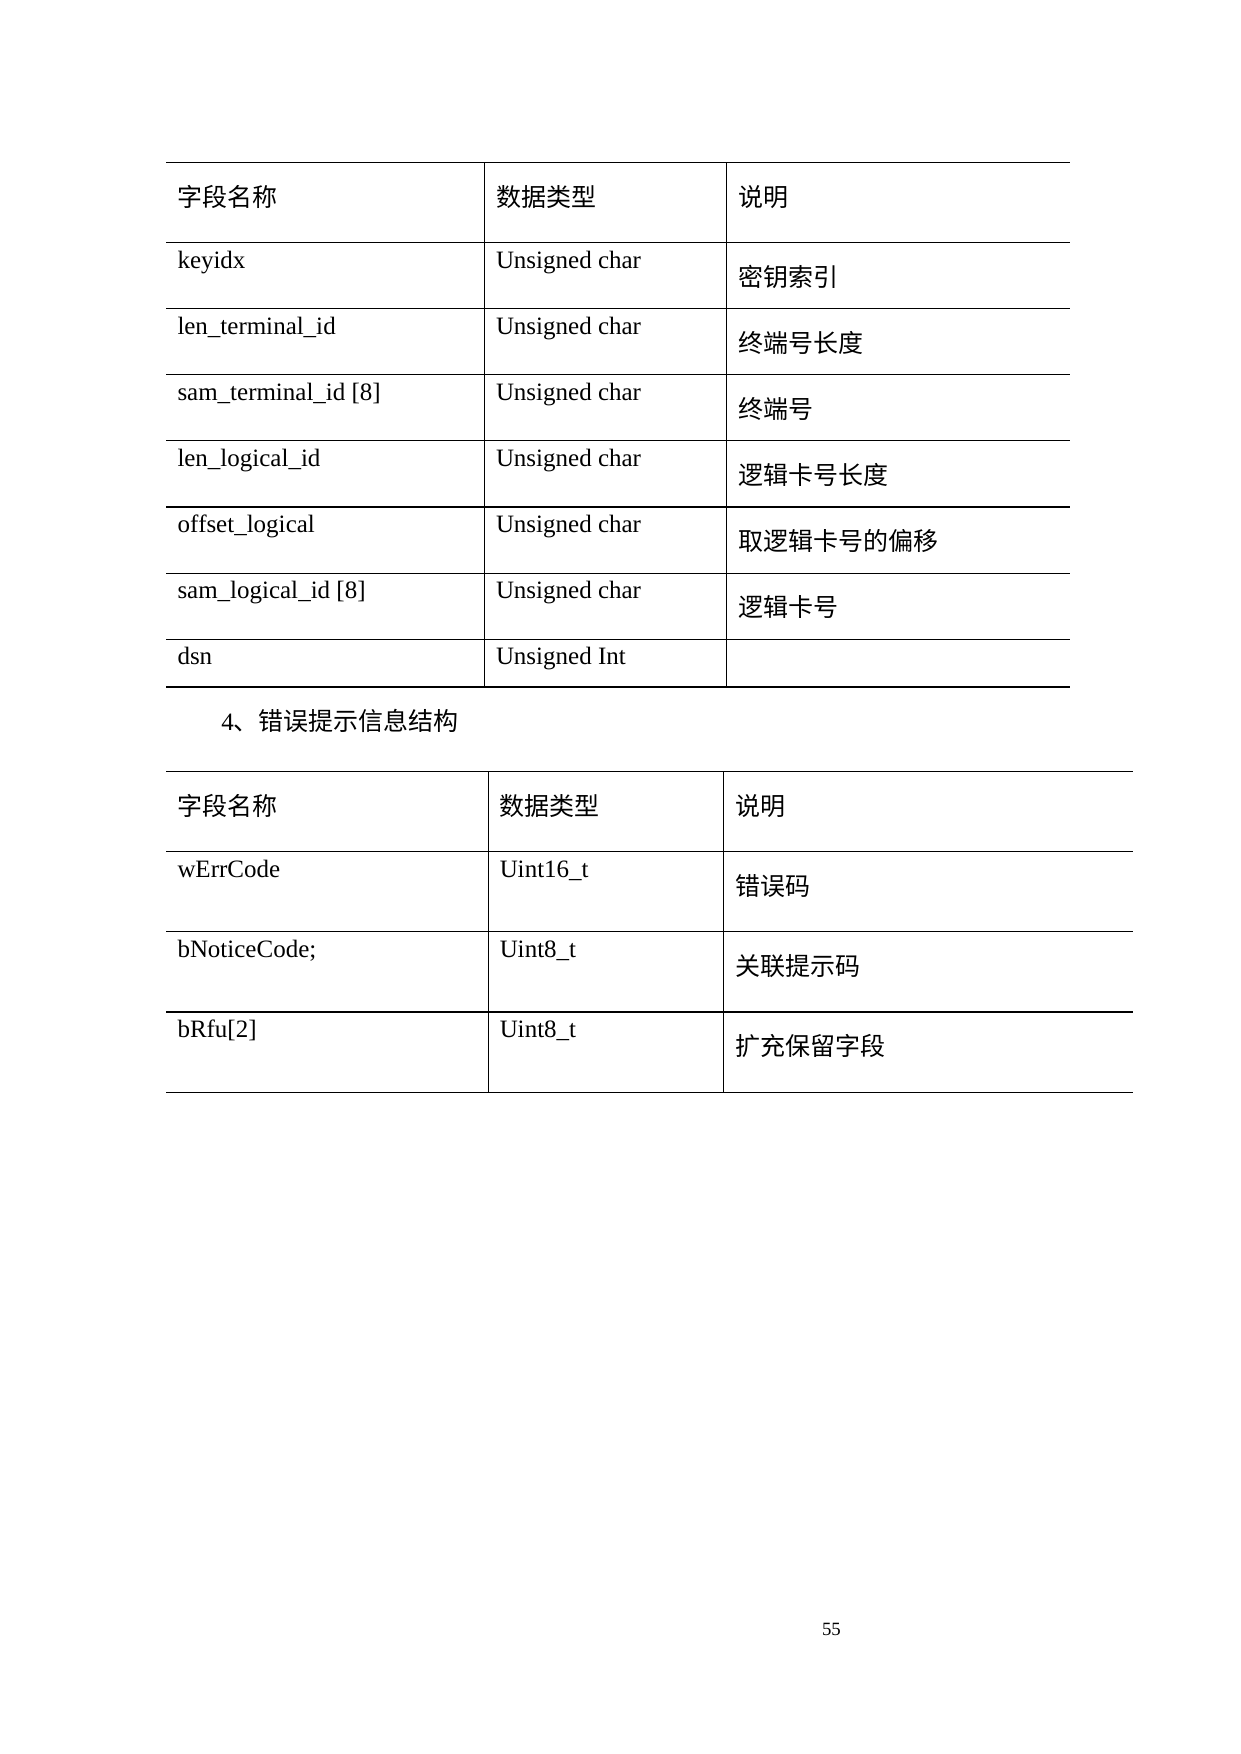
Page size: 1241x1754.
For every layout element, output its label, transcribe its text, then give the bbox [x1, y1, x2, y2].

table_cell Unsigned Int [485, 640, 726, 686]
text 4、错误提示信息结构 [177, 687, 1122, 752]
table_cell 终端号 [727, 375, 1070, 440]
table_cell bNoticeCode; [166, 932, 488, 1011]
table_cell 取逻辑卡号的偏移 [727, 508, 1070, 572]
table_cell Unsigned char [485, 243, 726, 308]
table_cell bRfu[2] [166, 1013, 488, 1092]
table_cell 密钥索引 [727, 243, 1070, 308]
table_header 数据类型 [485, 163, 726, 242]
table_header 字段名称 [166, 772, 488, 851]
table_cell 扩充保留字段 [724, 1013, 1133, 1092]
table_cell sam_terminal_id [8] [166, 375, 484, 440]
table_header 说明 [727, 163, 1070, 242]
table_header 说明 [724, 772, 1133, 851]
table_cell dsn [166, 640, 484, 686]
table_cell Unsigned char [485, 309, 726, 374]
table_cell 逻辑卡号 [727, 574, 1070, 638]
table_cell Unsigned char [485, 574, 726, 638]
table_cell Uint8_t [489, 932, 723, 1011]
table_cell Unsigned char [485, 375, 726, 440]
table_cell 终端号长度 [727, 309, 1070, 374]
table_cell Uint16_t [489, 852, 723, 931]
table_cell offset_logical [166, 508, 484, 572]
table_cell 逻辑卡号长度 [727, 441, 1070, 506]
table_cell 错误码 [724, 852, 1133, 931]
table_header 字段名称 [166, 163, 484, 242]
table_cell wErrCode [166, 852, 488, 931]
table_cell keyidx [166, 243, 484, 308]
table_cell Unsigned char [485, 441, 726, 506]
table_cell Unsigned char [485, 508, 726, 572]
table_cell 关联提示码 [724, 932, 1133, 1011]
table_cell len_terminal_id [166, 309, 484, 374]
table_cell len_logical_id [166, 441, 484, 506]
table_cell [727, 640, 1070, 686]
table_cell Uint8_t [489, 1013, 723, 1092]
table_header 数据类型 [489, 772, 723, 851]
table_cell sam_logical_id [8] [166, 574, 484, 638]
